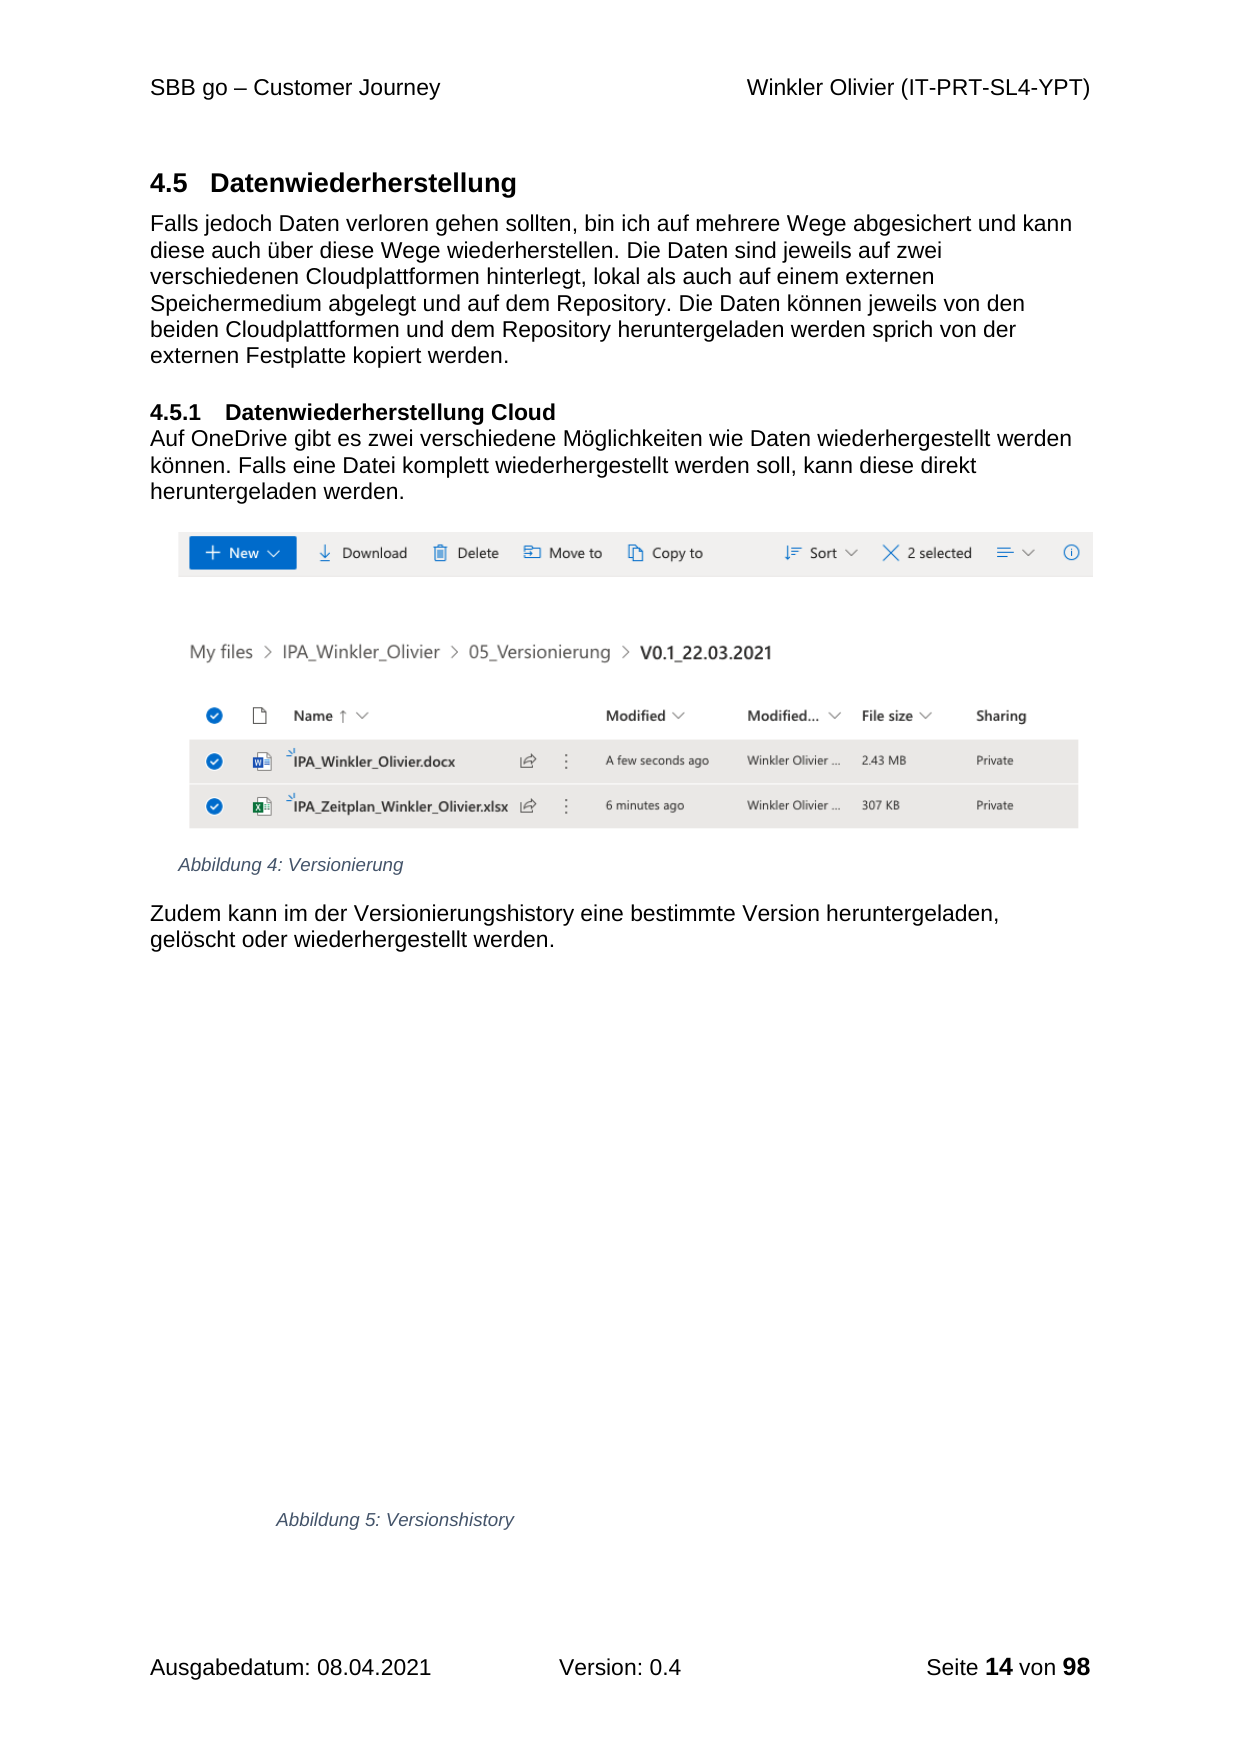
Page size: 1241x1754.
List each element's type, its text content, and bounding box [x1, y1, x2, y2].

picture [178, 532, 1092, 843]
text Falls jedoch Daten verloren gehen sollten, bin ich auf mehrere Wege abgesichert und kann diese auch über diese Wege wiederherstellen. Die Daten sind jeweils auf zwei verschiedenen Cloudplattformen hinterlegt, lokal als auch auf einem externen Speichermedium abgelegt und auf dem Repository. Die Daten können jeweils von den beiden Cloudplattformen und dem Repository heruntergeladen werden sprich von der externen Festplatte kopiert werden. [150, 210, 1090, 368]
subtitle Datenwiederherstellung Cloud [150, 399, 1090, 425]
subtitle Datenwiederherstellung [150, 167, 1090, 198]
text Auf OneDrive gibt es zwei verschiedene Möglichkeiten wie Daten wiederhergestellt werden können. Falls eine Datei komplett wiederhergestellt werden soll, kann diese direkt heruntergeladen werden. [150, 425, 1090, 504]
